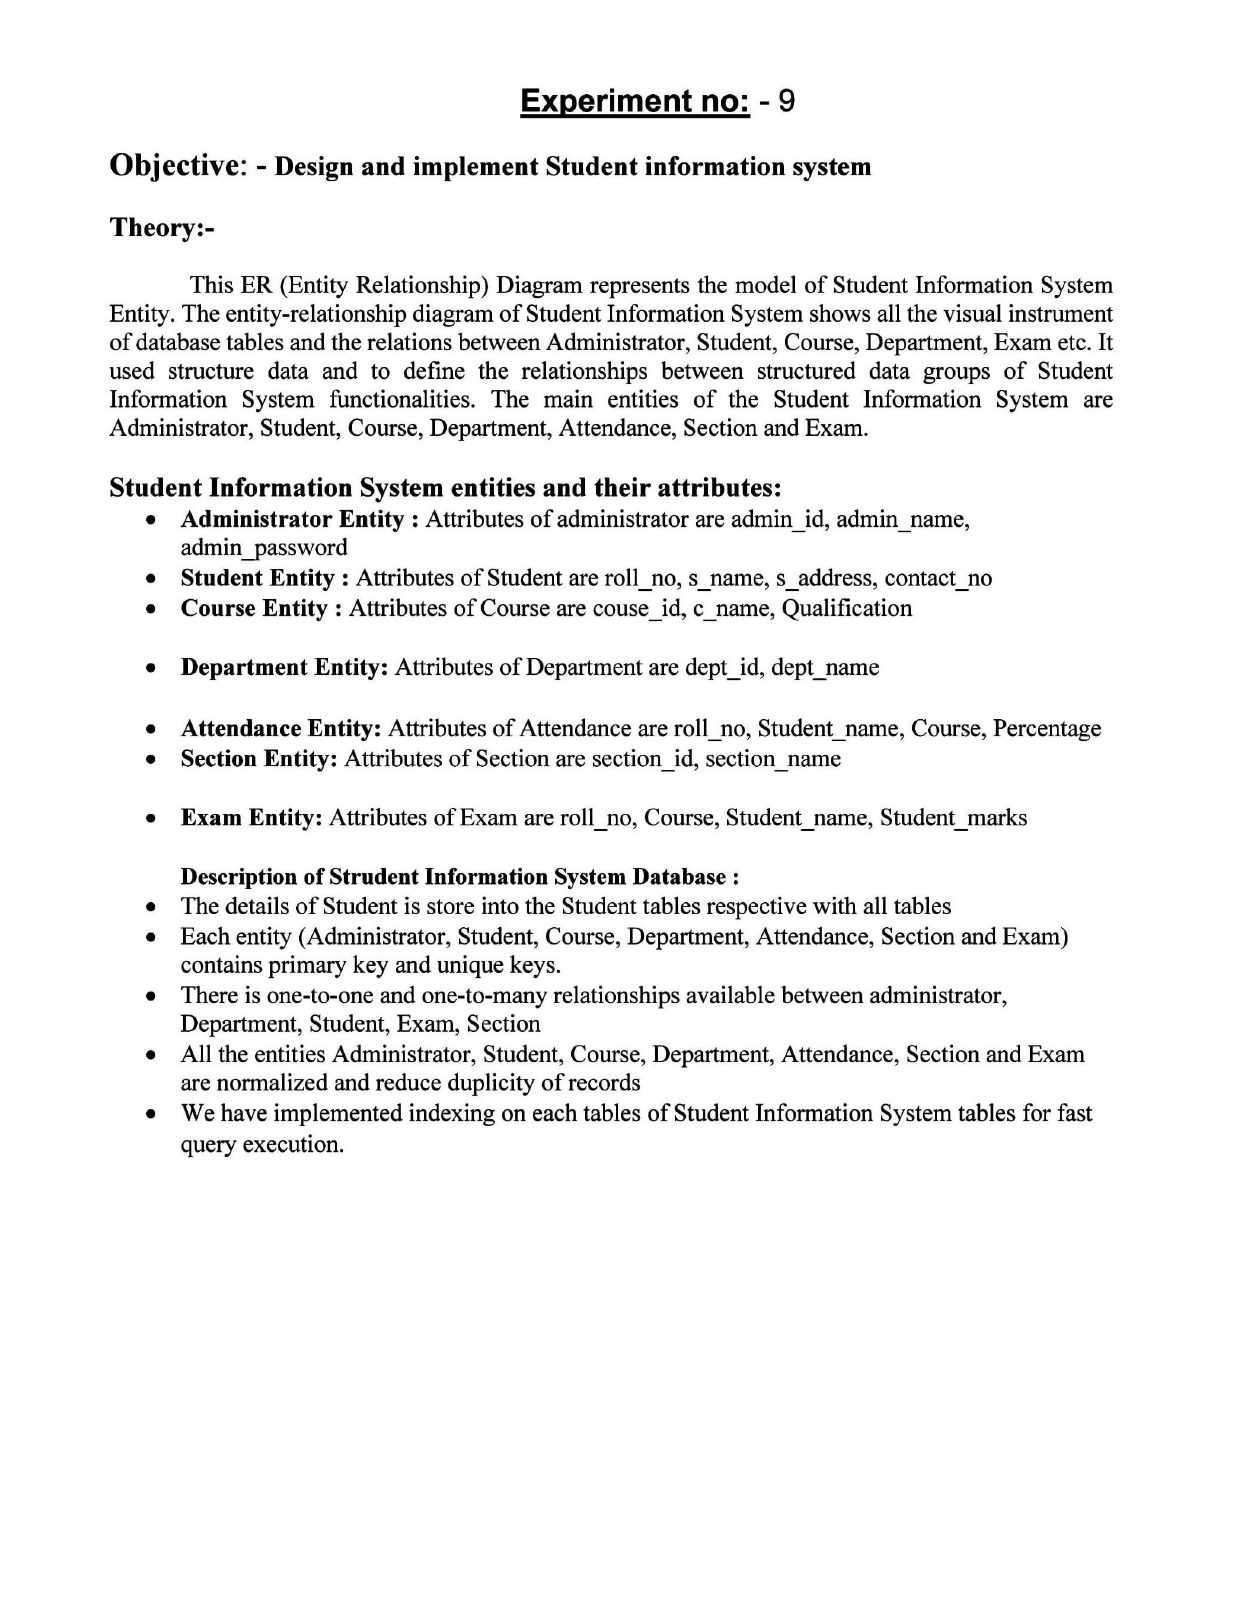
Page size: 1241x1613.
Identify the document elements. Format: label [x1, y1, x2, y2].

picture [105, 85, 1120, 1164]
